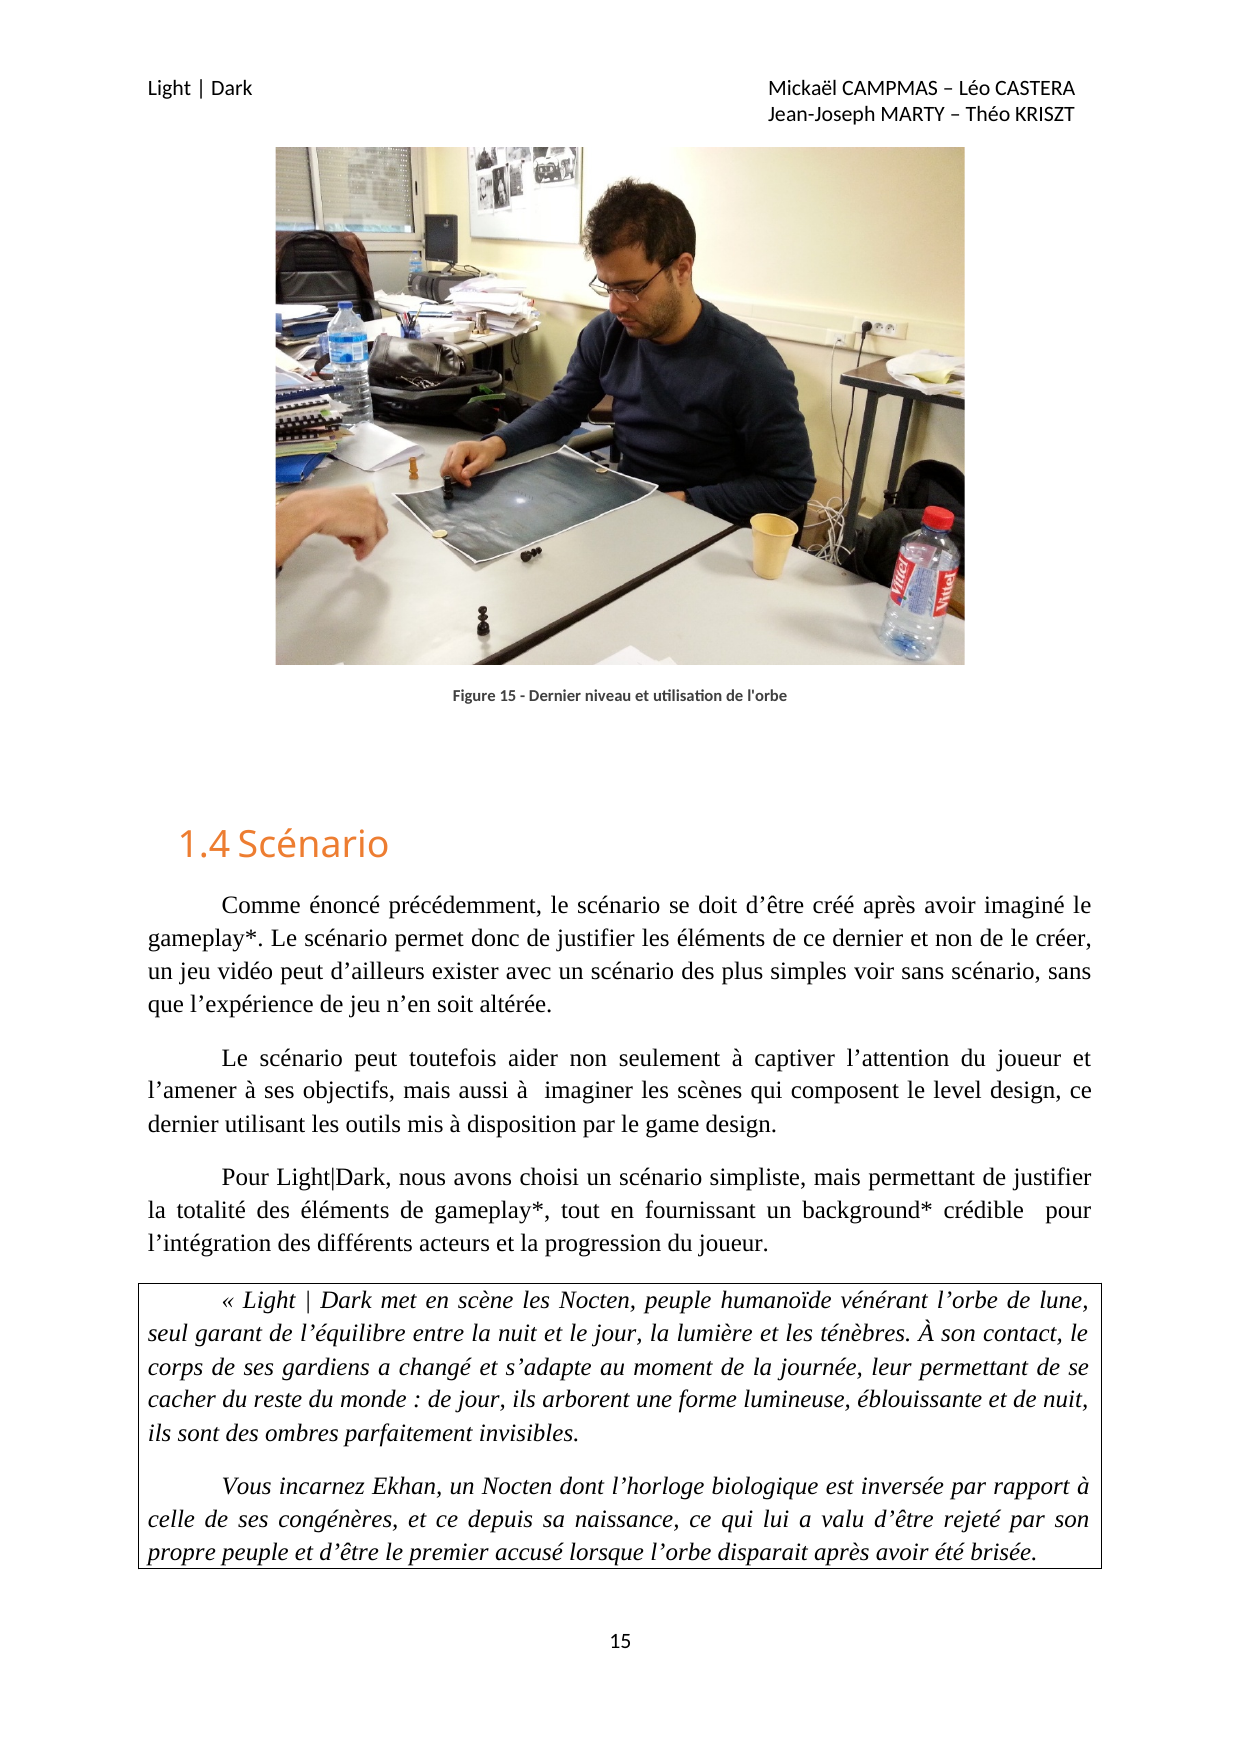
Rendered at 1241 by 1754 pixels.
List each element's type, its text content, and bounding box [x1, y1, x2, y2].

subtitle Scénario [177, 818, 1093, 869]
text Le scénario peut toutefois aider non seulement à captiver l’attention du joueur et l’amener à ses objectifs, mais aussi à imaginer les scènes qui composent le level design, ce dernier utilisant les outils mis à disposition par le game design. [148, 1043, 1093, 1137]
text Comme énoncé précédemment, le scénario se doit d’être créé après avoir imaginé le gameplay*. Le scénario permet donc de justifier les éléments de ce dernier et non de le créer, un jeu vidéo peut d’ailleurs exister avec un scénario des plus simples voir sans scénario, sans que l’expérience de jeu n’en soit altérée. [148, 890, 1093, 1017]
text Vous incarnez Ekhan, un Nocten dont l’horloge biologique est inversée par rapport à celle de ses congénères, et ce depuis sa naissance, ce qui lui a valu d’être rejeté par son propre peuple et d’être le premier accusé lorsque l’orbe disparait après avoir été brisée. [139, 1468, 1101, 1568]
text Pour Light|Dark, nous avons choisi un scénario simpliste, mais permettant de justifier la totalité des éléments de gameplay*, tout en fournissant un background* crédible pour l’intégration des différents acteurs et la progression du joueur. [148, 1162, 1093, 1257]
text « Light | Dark met en scène les Nocten, peuple humanoïde vénérant l’orbe de lune, seul garant de l’équilibre entre la nuit et le jour, la lumière et les ténèbres. À son contact, le corps de ses gardiens a changé et s’adapte au moment de la journée, leur permettant de se cacher du reste du monde : de jour, ils arborent une forme lumineuse, éblouissante et de nuit, ils sont des ombres parfaitement invisibles. [139, 1284, 1101, 1446]
picture [275, 147, 965, 665]
